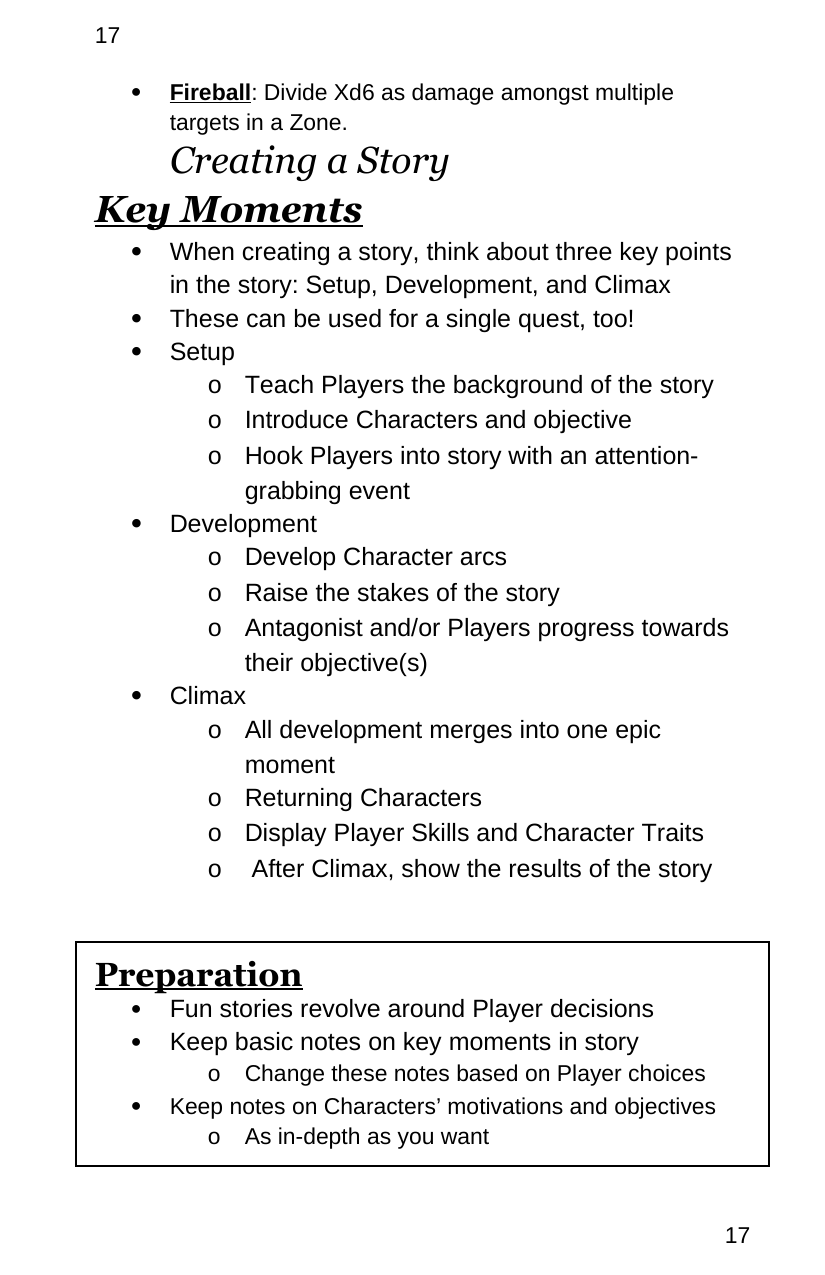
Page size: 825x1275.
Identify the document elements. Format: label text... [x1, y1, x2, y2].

list Climax [132, 681, 750, 710]
list After Climax, show the results of the story [207, 854, 750, 885]
list Fun stories revolve around Player decisions [132, 994, 750, 1023]
list All development merges into one epic moment [207, 714, 750, 778]
subtitle Key Moments [94, 188, 750, 231]
list Display Player Skills and Character Traits [207, 818, 750, 849]
list Hook Players into story with an attention-grabbing event [207, 441, 750, 505]
list As in-depth as you want [207, 1123, 750, 1151]
list Antagonist and/or Players progress towards their objective(s) [207, 613, 750, 677]
list Develop Character arcs [207, 542, 750, 573]
subtitle Preparation [94, 955, 750, 993]
list Raise the stakes of the story [207, 578, 750, 609]
list Keep notes on Characters’ motivations and objectives [132, 1093, 750, 1119]
list Keep basic notes on key moments in story [132, 1027, 750, 1056]
list Change these notes based on Player choices [207, 1060, 750, 1089]
list Teach Players the background of the story [207, 370, 750, 401]
list Development [132, 509, 750, 538]
list These can be used for a single quest, too! [132, 303, 750, 332]
list Introduce Characters and objective [207, 405, 750, 436]
subtitle Creating a Story [94, 139, 750, 182]
list Returning Characters [207, 783, 750, 814]
list Setup [132, 337, 750, 366]
list When creating a story, think about three key points in the story: Setup, Development, and Climax [132, 237, 750, 299]
list Fireball: Divide Xd6 as damage amongst multiple targets in a Zone. [132, 79, 750, 136]
